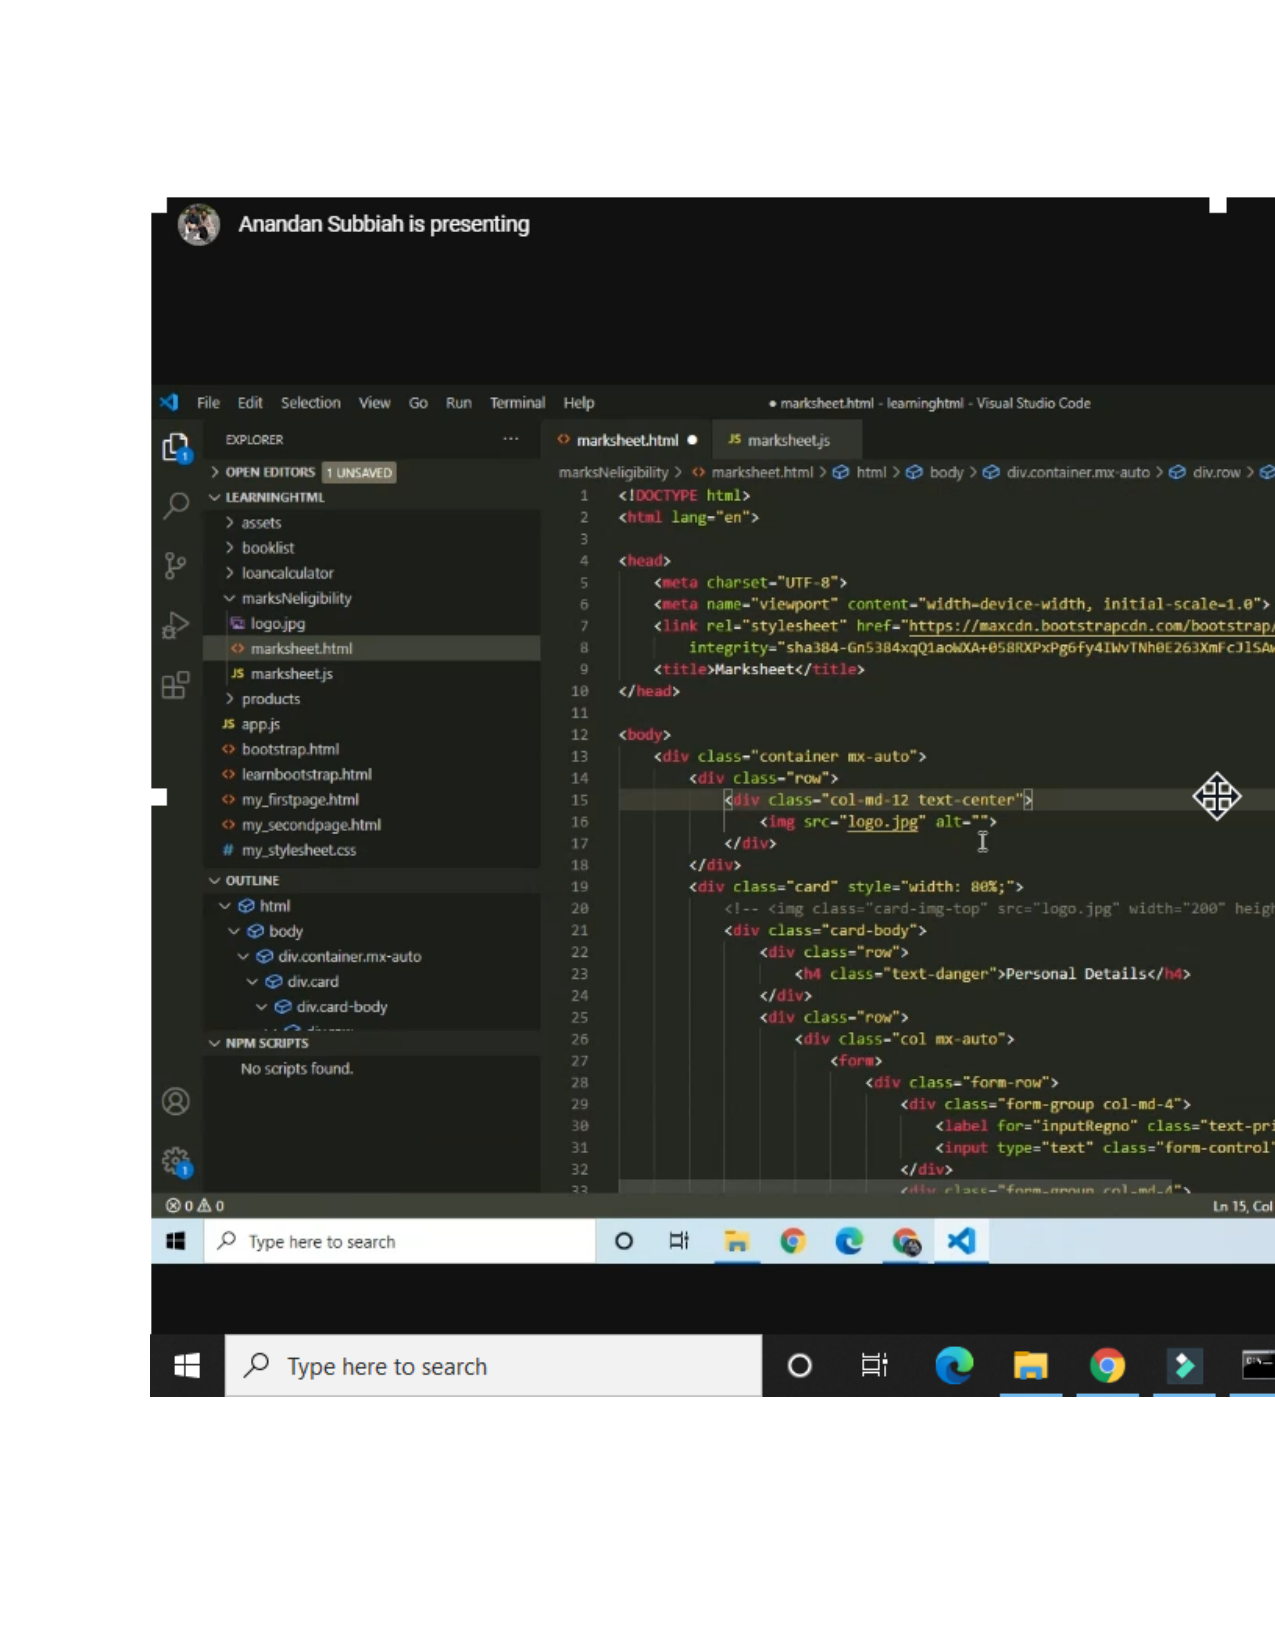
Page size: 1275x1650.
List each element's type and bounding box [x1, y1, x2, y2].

picture [150, 196, 1275, 1397]
